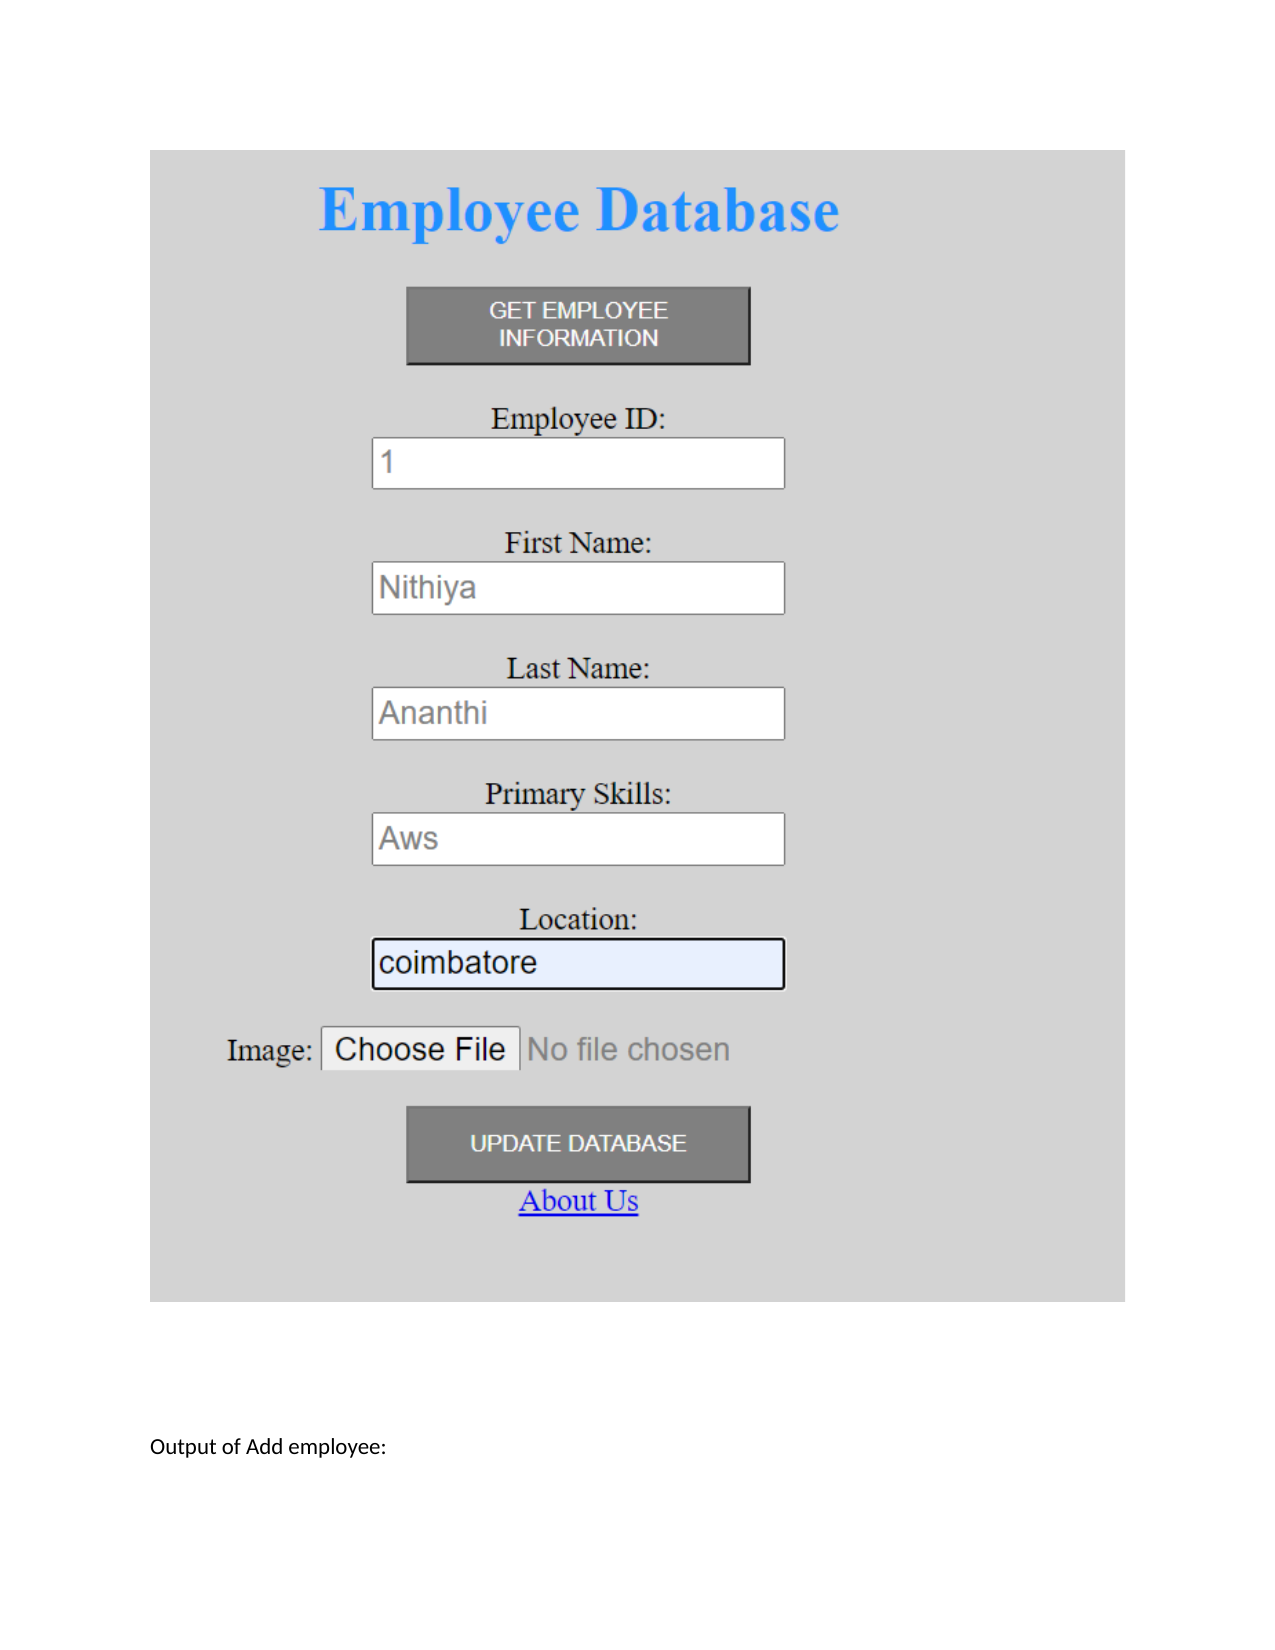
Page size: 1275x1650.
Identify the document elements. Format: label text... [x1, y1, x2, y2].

picture [150, 150, 1125, 1302]
text Output of Add employee: [150, 1432, 1125, 1460]
